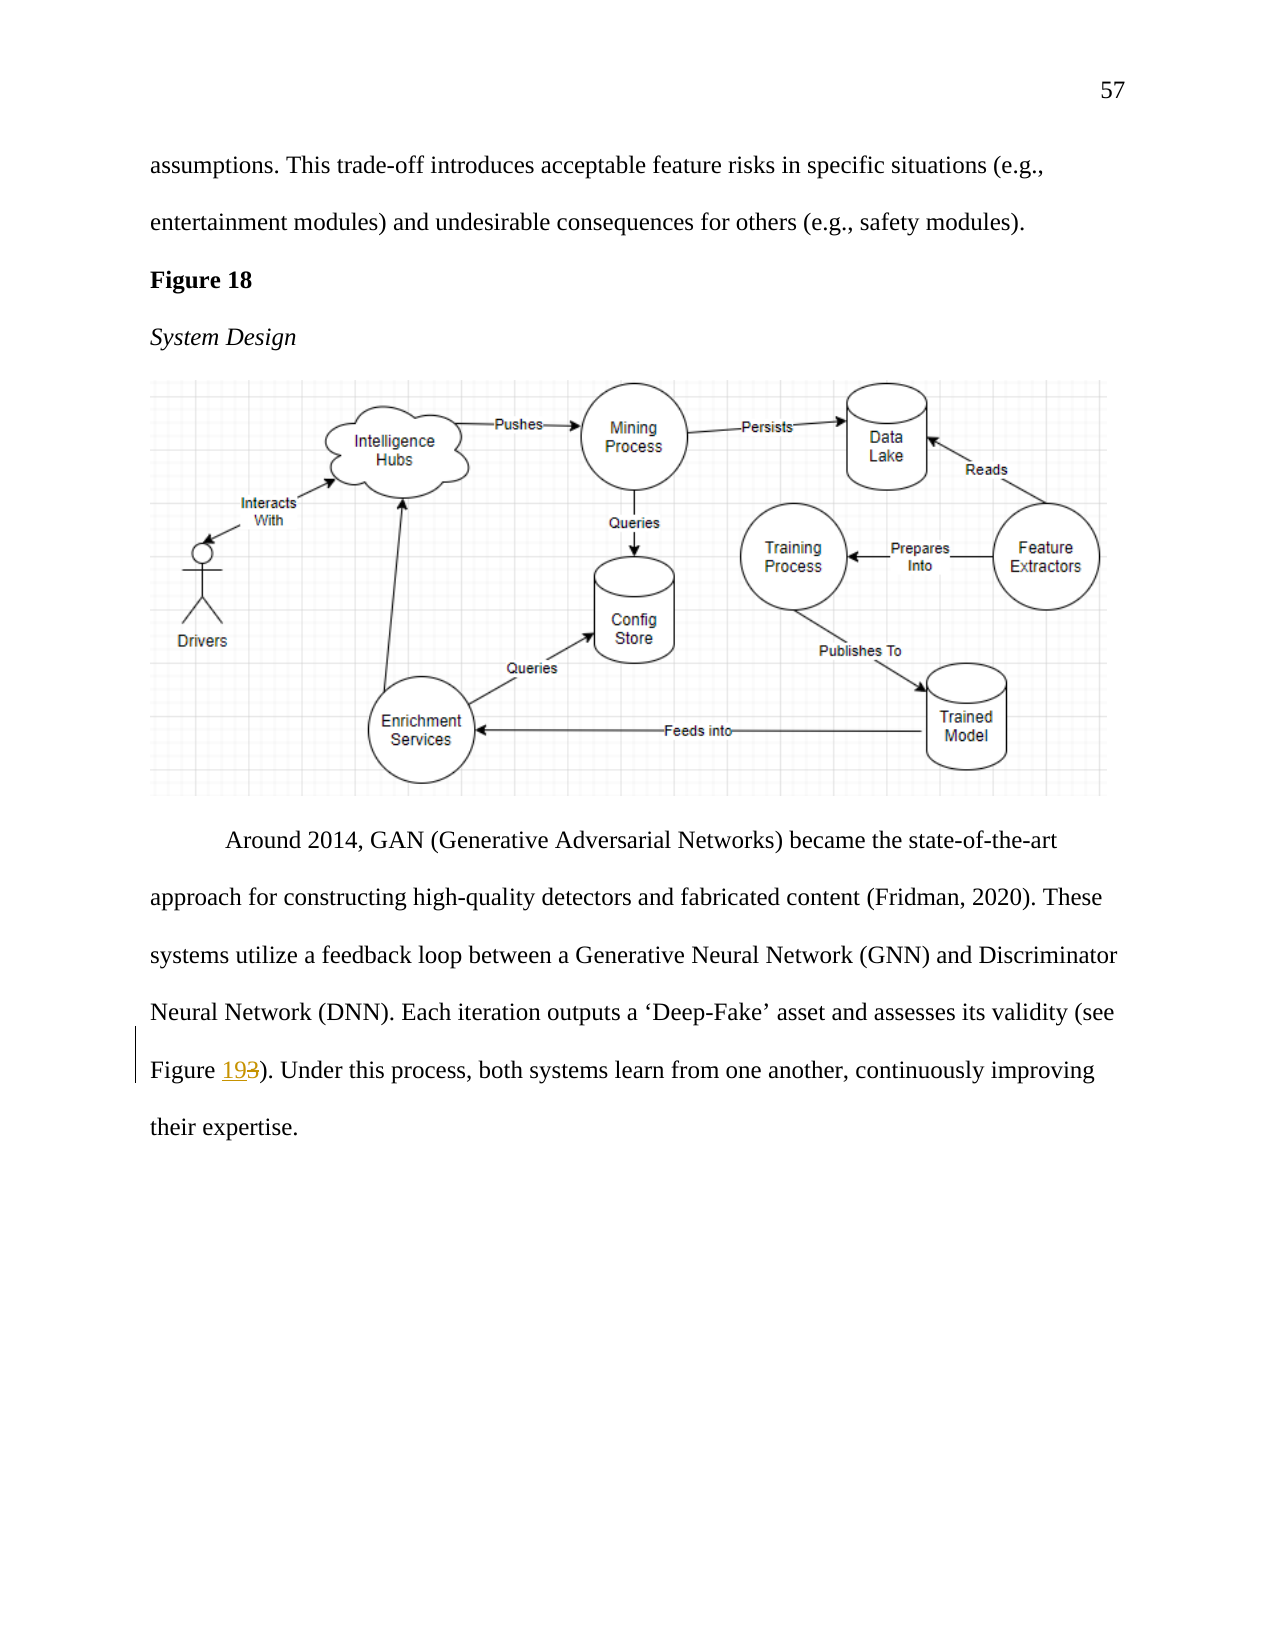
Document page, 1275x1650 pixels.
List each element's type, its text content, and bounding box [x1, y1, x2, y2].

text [150, 150, 1125, 236]
text Around 2014, GAN (Generative Adversarial Networks) became the state-of-the-art approach for constructing high-quality detectors and fabricated content. These systems utilize a feedback loop between a Generative Neural Network (GNN) and Discriminator Neural Network (DNN). Each iteration outputs a ‘Deep-Fake’ asset and assesses its validity (see Figure ). Under this process, both systems learn from one another, continuously improving their expertise. [150, 825, 1125, 1141]
text Figure 18 System Design [150, 265, 1125, 351]
picture [150, 380, 1107, 796]
